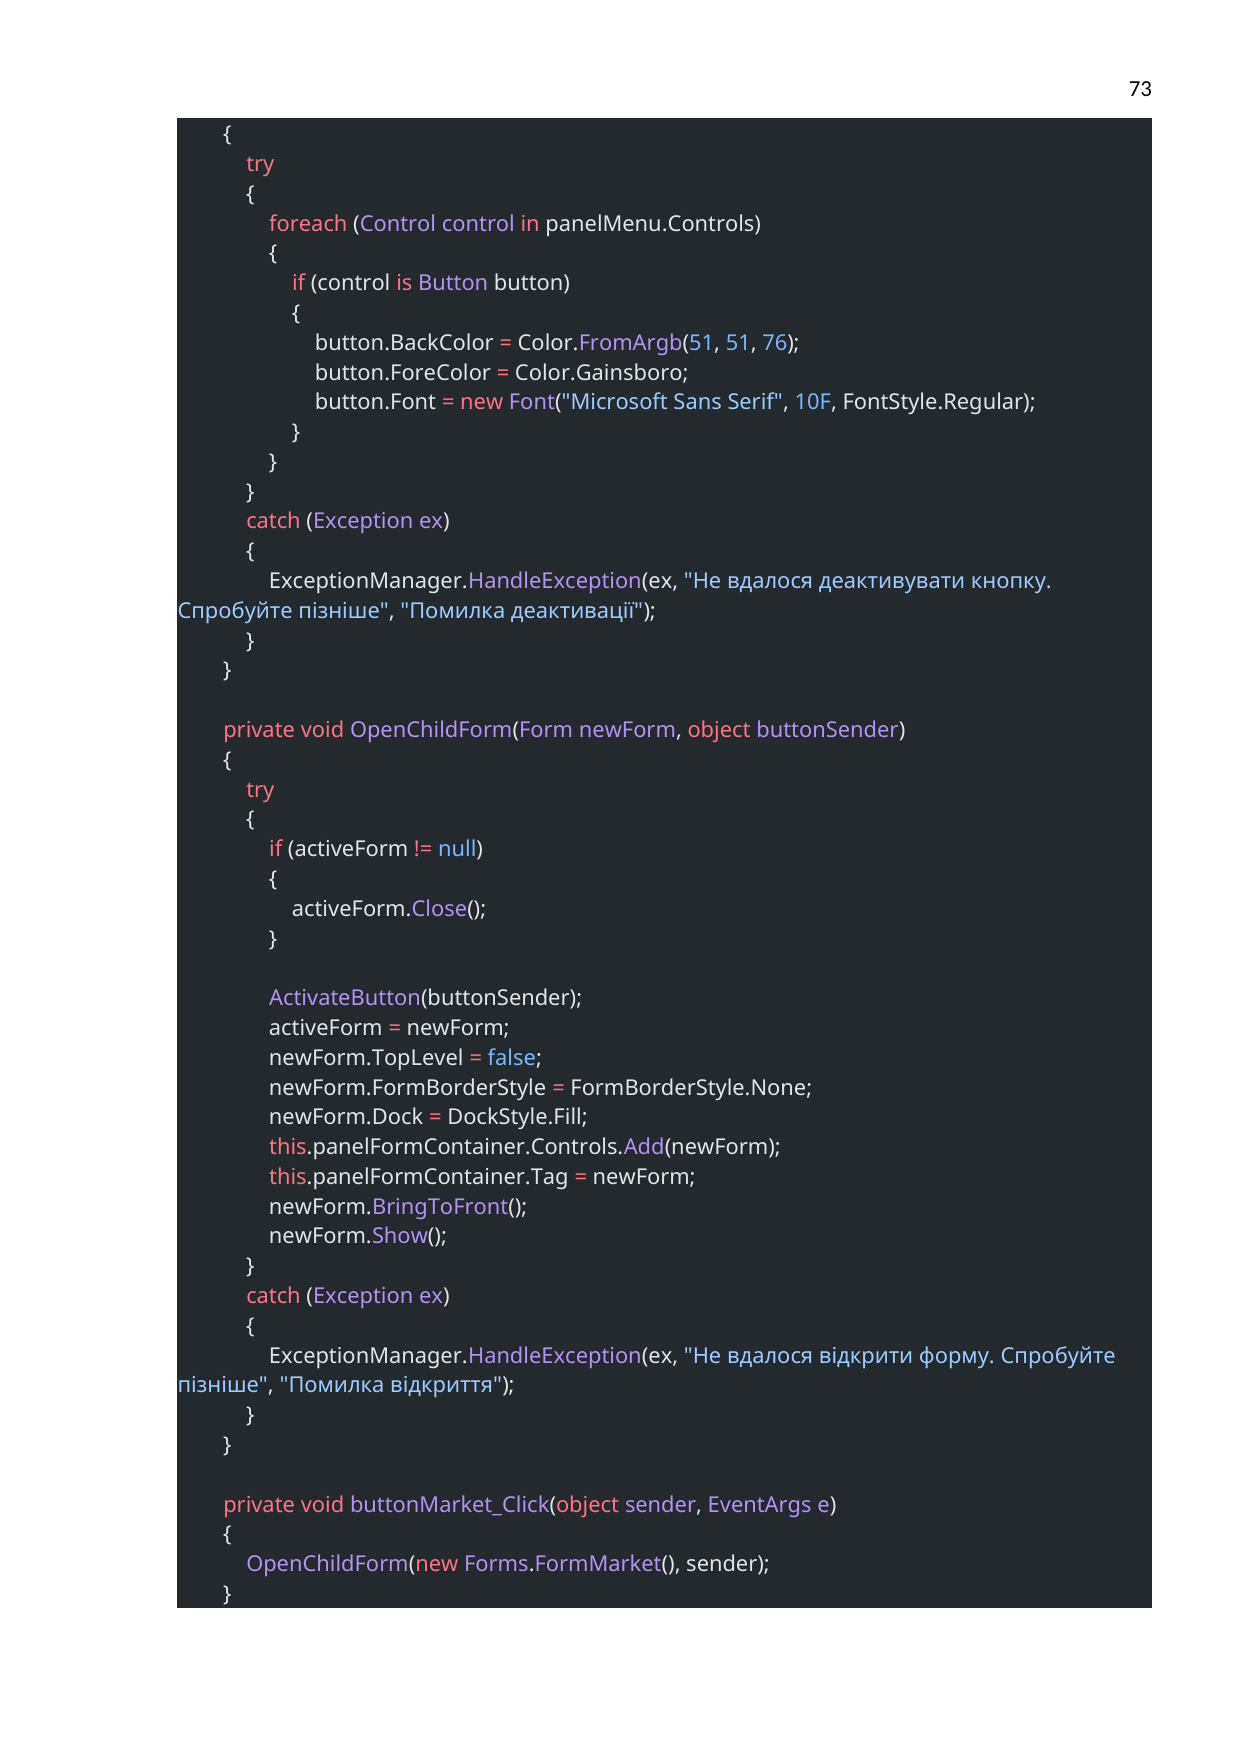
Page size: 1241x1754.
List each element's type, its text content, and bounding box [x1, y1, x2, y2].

text if (control is Button button) [177, 267, 1152, 297]
text button.BackColor = Color.FromArgb(51, 51, 76); [177, 327, 1152, 356]
text catch (Exception ex) [177, 505, 1152, 535]
text { [177, 1310, 1152, 1339]
text ExceptionManager.HandleException(ex, "Не вдалося відкрити форму. Спробуйте пізніше", "Помилка відкриття"); [177, 1339, 1152, 1399]
text } [177, 1250, 1152, 1280]
text catch (Exception ex) [177, 1280, 1152, 1310]
text button.Font = new Font("Microsoft Sans Serif", 10F, FontStyle.Regular); [177, 386, 1152, 416]
text } [177, 1429, 1152, 1459]
text button.ForeColor = Color.Gainsboro; [177, 356, 1152, 386]
text newForm.TopLevel = false; [177, 1042, 1152, 1071]
text } [177, 624, 1152, 654]
text try [177, 773, 1152, 803]
text } [177, 1399, 1152, 1429]
text if (activeForm != null) [177, 833, 1152, 863]
text newForm.Show(); [177, 1220, 1152, 1250]
text { [177, 297, 1152, 327]
text ExceptionManager.HandleException(ex, "Не вдалося деактивувати кнопку. Спробуйте пізніше", "Помилка деактивації"); [177, 565, 1152, 624]
text this.panelFormContainer.Tag = newForm; [177, 1161, 1152, 1191]
text activeForm = newForm; [177, 1012, 1152, 1042]
text ActivateButton(buttonSender); [177, 982, 1152, 1012]
text private void buttonMarket_Click(object sender, EventArgs e) [177, 1488, 1152, 1518]
text private void OpenChildForm(Form newForm, object buttonSender) [177, 714, 1152, 744]
text { [177, 863, 1152, 893]
text try [177, 148, 1152, 178]
text { [177, 1518, 1152, 1548]
text { [177, 535, 1152, 565]
text { [177, 178, 1152, 207]
text { [177, 118, 1152, 148]
text newForm.FormBorderStyle = FormBorderStyle.None; [177, 1071, 1152, 1101]
text } [177, 922, 1152, 952]
text activeForm.Close(); [177, 893, 1152, 922]
text newForm.BringToFront(); [177, 1191, 1152, 1220]
text newForm.Dock = DockStyle.Fill; [177, 1101, 1152, 1131]
text } [177, 476, 1152, 505]
text } [177, 446, 1152, 476]
text { [177, 237, 1152, 267]
text { [177, 744, 1152, 773]
text } [177, 654, 1152, 684]
text } [177, 416, 1152, 446]
text { [177, 803, 1152, 833]
text foreach (Control control in panelMenu.Controls) [177, 207, 1152, 237]
text OpenChildForm(new Forms.FormMarket(), sender); [177, 1548, 1152, 1578]
text } [177, 1578, 1152, 1608]
text this.panelFormContainer.Controls.Add(newForm); [177, 1131, 1152, 1161]
